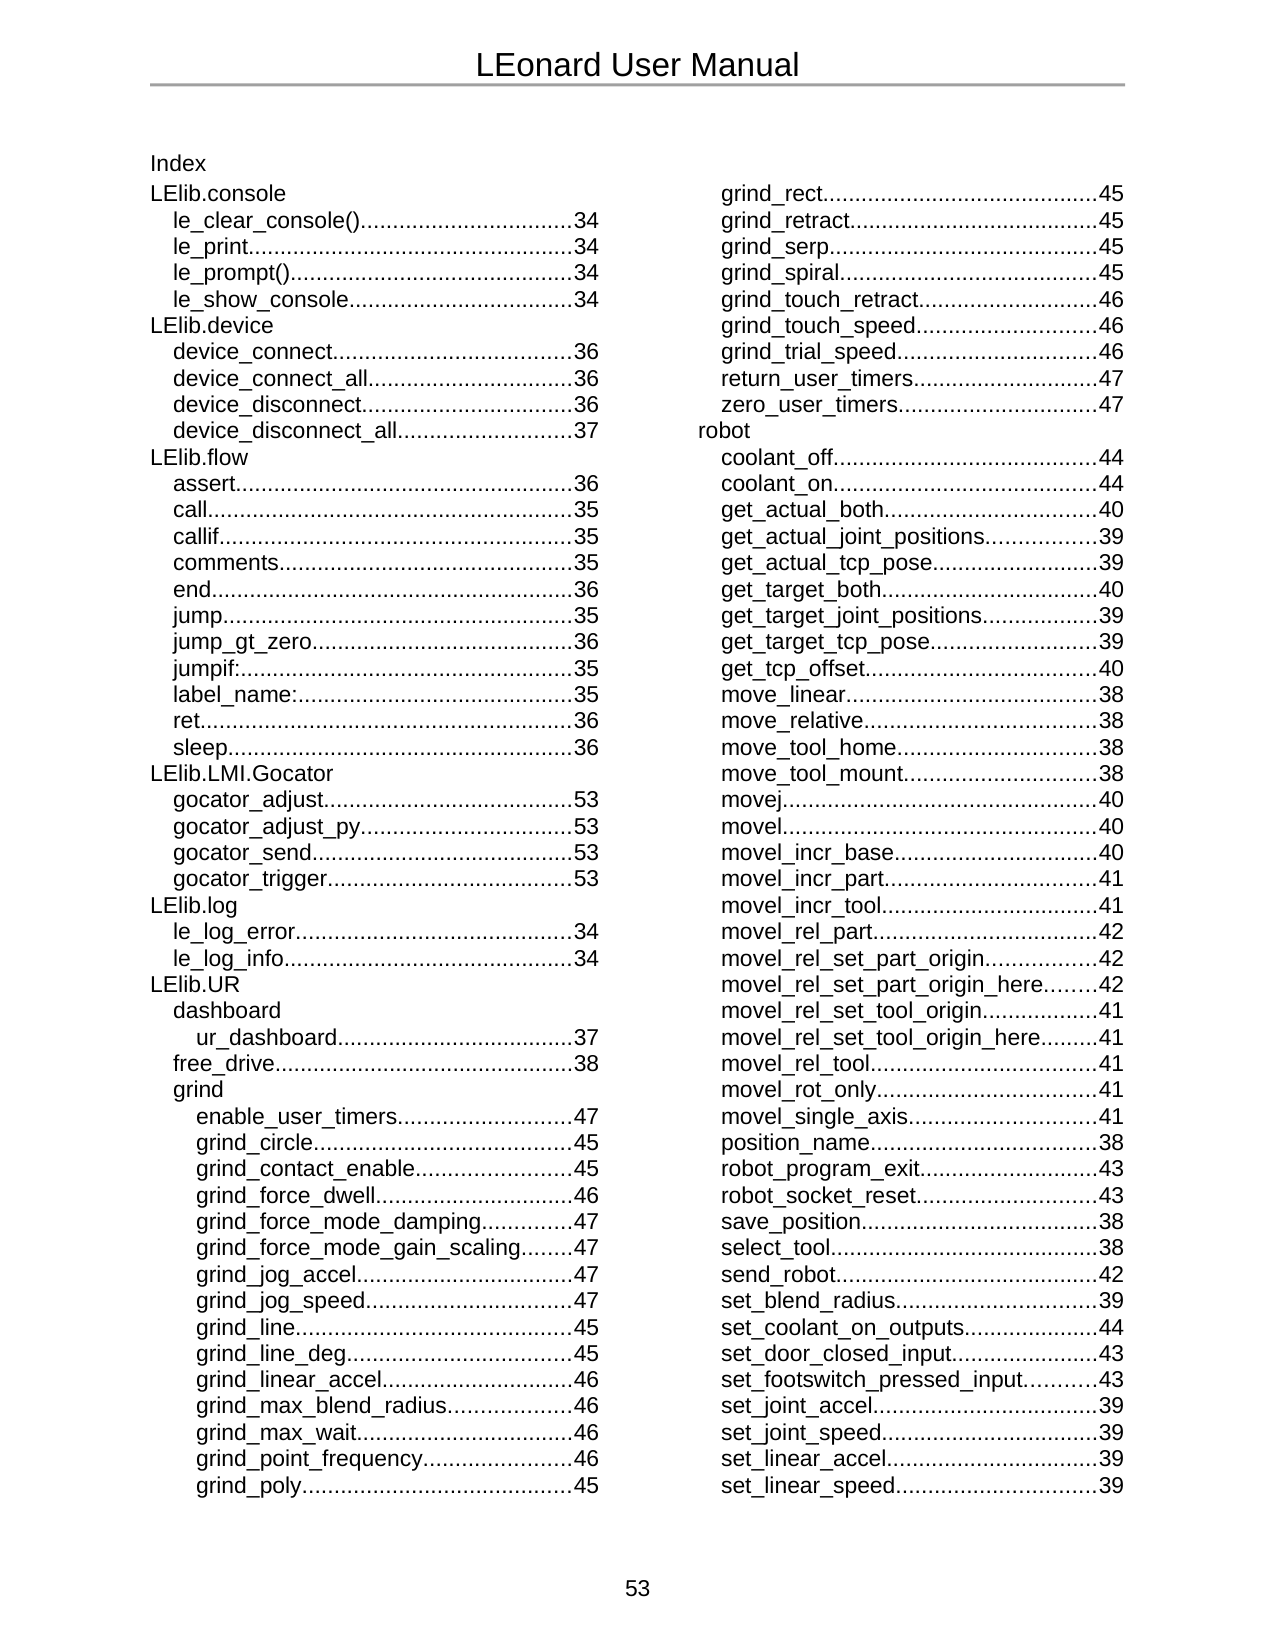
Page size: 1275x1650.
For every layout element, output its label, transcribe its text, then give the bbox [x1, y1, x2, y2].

text comments 35 [173, 549, 600, 576]
text sleep 36 [173, 734, 600, 760]
text free_drive 38 [173, 1050, 600, 1076]
text movel_incr_tool 41 [721, 892, 1125, 918]
text movel 40 [721, 813, 1125, 839]
text save_position 38 [721, 1208, 1125, 1234]
text position_name 38 [721, 1129, 1125, 1155]
text grind_line_deg 45 [196, 1340, 600, 1366]
text LElib.console [150, 180, 600, 207]
text end 36 [173, 576, 600, 602]
text device_connect 36 [173, 338, 600, 365]
text grind_line 45 [196, 1313, 600, 1340]
text device_connect_all 36 [173, 365, 600, 391]
text grind_linear_accel 46 [196, 1366, 600, 1392]
text enable_user_timers 47 [196, 1103, 600, 1129]
text get_target_joint_positions 39 [721, 602, 1125, 628]
text call 35 [173, 496, 600, 523]
text send_robot 42 [721, 1261, 1125, 1287]
text get_actual_tcp_pose 39 [721, 549, 1125, 576]
text LElib.UR [150, 971, 600, 997]
text robot_socket_reset 43 [721, 1182, 1125, 1208]
text grind_contact_enable 45 [196, 1155, 600, 1182]
text coolant_off 44 [721, 444, 1125, 470]
text movel_rel_part 42 [721, 918, 1125, 944]
text device_disconnect 36 [173, 391, 600, 417]
text grind_max_wait 46 [196, 1419, 600, 1445]
text movel_single_axis 41 [721, 1103, 1125, 1129]
text gocator_send 53 [173, 839, 600, 865]
text LElib.flow [150, 444, 600, 470]
text get_target_both 40 [721, 576, 1125, 602]
text le_log_info 34 [173, 944, 600, 971]
text grind_rect 45 [721, 180, 1125, 207]
text jump 35 [173, 602, 600, 628]
text assert 36 [173, 470, 600, 496]
text get_target_tcp_pose 39 [721, 628, 1125, 654]
text label_name: 35 [173, 681, 600, 707]
text set_linear_accel 39 [721, 1445, 1125, 1472]
text move_tool_home 38 [721, 734, 1125, 760]
text movel_rel_set_tool_origin 41 [721, 997, 1125, 1023]
text set_footswitch_pressed_input 43 [721, 1366, 1125, 1392]
text set_joint_accel 39 [721, 1392, 1125, 1419]
text grind_circle 45 [196, 1129, 600, 1155]
text move_linear 38 [721, 681, 1125, 707]
text callif 35 [173, 523, 600, 549]
text device_disconnect_all 37 [173, 417, 600, 444]
text robot [698, 417, 1125, 444]
text movel_rel_tool 41 [721, 1050, 1125, 1076]
text Index [150, 150, 1125, 176]
text movel_rel_set_tool_origin_here 41 [721, 1023, 1125, 1050]
text set_linear_speed 39 [721, 1472, 1125, 1498]
text jump_gt_zero 36 [173, 628, 600, 654]
text ret 36 [173, 707, 600, 734]
text gocator_adjust_py 53 [173, 813, 600, 839]
text ur_dashboard 37 [196, 1023, 600, 1050]
text grind_force_dwell 46 [196, 1182, 600, 1208]
text set_blend_radius 39 [721, 1287, 1125, 1313]
text get_actual_joint_positions 39 [721, 523, 1125, 549]
text set_joint_speed 39 [721, 1419, 1125, 1445]
text grind_touch_speed 46 [721, 312, 1125, 338]
text grind_touch_retract 46 [721, 286, 1125, 312]
text le_print 34 [173, 233, 600, 259]
text le_log_error 34 [173, 918, 600, 944]
text gocator_adjust 53 [173, 786, 600, 813]
text set_door_closed_input 43 [721, 1340, 1125, 1366]
text coolant_on 44 [721, 470, 1125, 496]
text LElib.device [150, 312, 600, 338]
text movel_rel_set_part_origin 42 [721, 944, 1125, 971]
text move_tool_mount 38 [721, 760, 1125, 786]
text le_clear_console() 34 [173, 207, 600, 233]
text grind_jog_speed 47 [196, 1287, 600, 1313]
text grind_poly 45 [196, 1472, 600, 1498]
text return_user_timers 47 [721, 365, 1125, 391]
text grind_force_mode_damping 47 [196, 1208, 600, 1234]
text le_prompt() 34 [173, 259, 600, 286]
text jumpif: 35 [173, 654, 600, 681]
text zero_user_timers 47 [721, 391, 1125, 417]
text LElib.LMI.Gocator [150, 760, 600, 786]
text grind_serp 45 [721, 233, 1125, 259]
text move_relative 38 [721, 707, 1125, 734]
text get_actual_both 40 [721, 496, 1125, 523]
text grind_retract 45 [721, 207, 1125, 233]
text get_tcp_offset 40 [721, 654, 1125, 681]
text grind_trial_speed 46 [721, 338, 1125, 365]
text grind [173, 1076, 600, 1103]
text grind_max_blend_radius 46 [196, 1392, 600, 1419]
text le_show_console 34 [173, 286, 600, 312]
text robot_program_exit 43 [721, 1155, 1125, 1182]
text movel_rel_set_part_origin_here 42 [721, 971, 1125, 997]
text grind_spiral 45 [721, 259, 1125, 286]
text grind_jog_accel 47 [196, 1261, 600, 1287]
text gocator_trigger 53 [173, 865, 600, 892]
text movel_incr_part 41 [721, 865, 1125, 892]
text grind_point_frequency 46 [196, 1445, 600, 1472]
text movel_incr_base 40 [721, 839, 1125, 865]
text set_coolant_on_outputs 44 [721, 1313, 1125, 1340]
text LElib.log [150, 892, 600, 918]
text select_tool 38 [721, 1234, 1125, 1261]
text dashboard [173, 997, 600, 1023]
text movej 40 [721, 786, 1125, 813]
text grind_force_mode_gain_scaling 47 [196, 1234, 600, 1261]
text movel_rot_only 41 [721, 1076, 1125, 1103]
